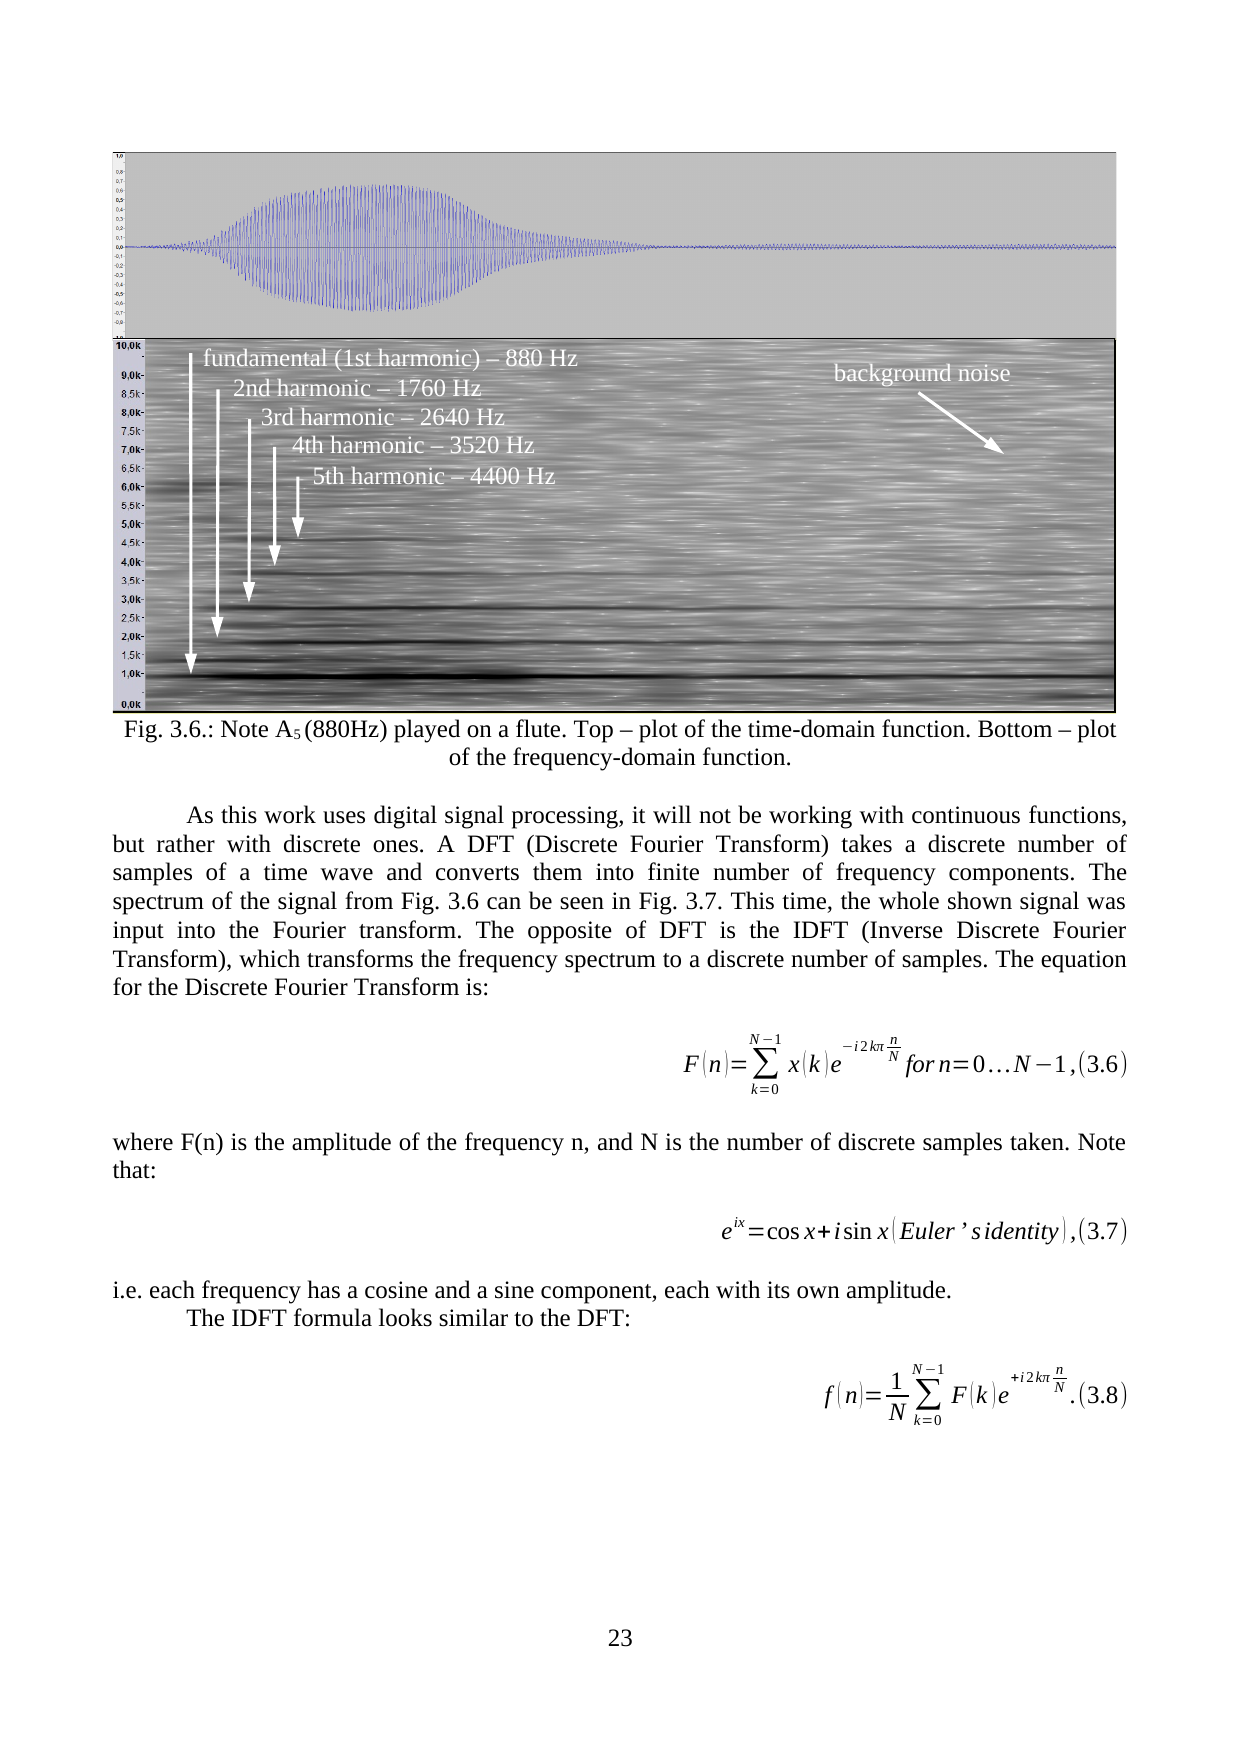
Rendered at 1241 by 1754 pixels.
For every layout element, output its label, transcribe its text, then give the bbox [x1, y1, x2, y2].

text The IDFT formula looks similar to the DFT: [112, 1303, 1128, 1332]
text i.e. each frequency has a cosine and a sine component, each with its own amplitude. [112, 1275, 1128, 1303]
text As this work uses digital signal processing, it will not be working with continuous functions, but rather with discrete ones. A DFT (Discrete Fourier Transform) takes a discrete number of samples of a time wave and converts them into finite number of frequency components. The spectrum of the signal from Fig. 3.6 can be seen in Fig. 3.7. This time, the whole shown signal was input into the Fourier transform. The opposite of DFT is the IDFT (Inverse Discrete Fourier Transform), which transforms the frequency spectrum to a discrete number of samples. The equation for the Discrete Fourier Transform is: [112, 800, 1128, 1001]
text Fig. 3.6.: Note A5 (880Hz) played on a flute. Top – plot of the time-domain function. Bottom – plot of the frequency-domain function. [112, 150, 1128, 771]
text where F(n) is the amplitude of the frequency n, and N is the number of discrete samples taken. Note that: [112, 1127, 1128, 1184]
